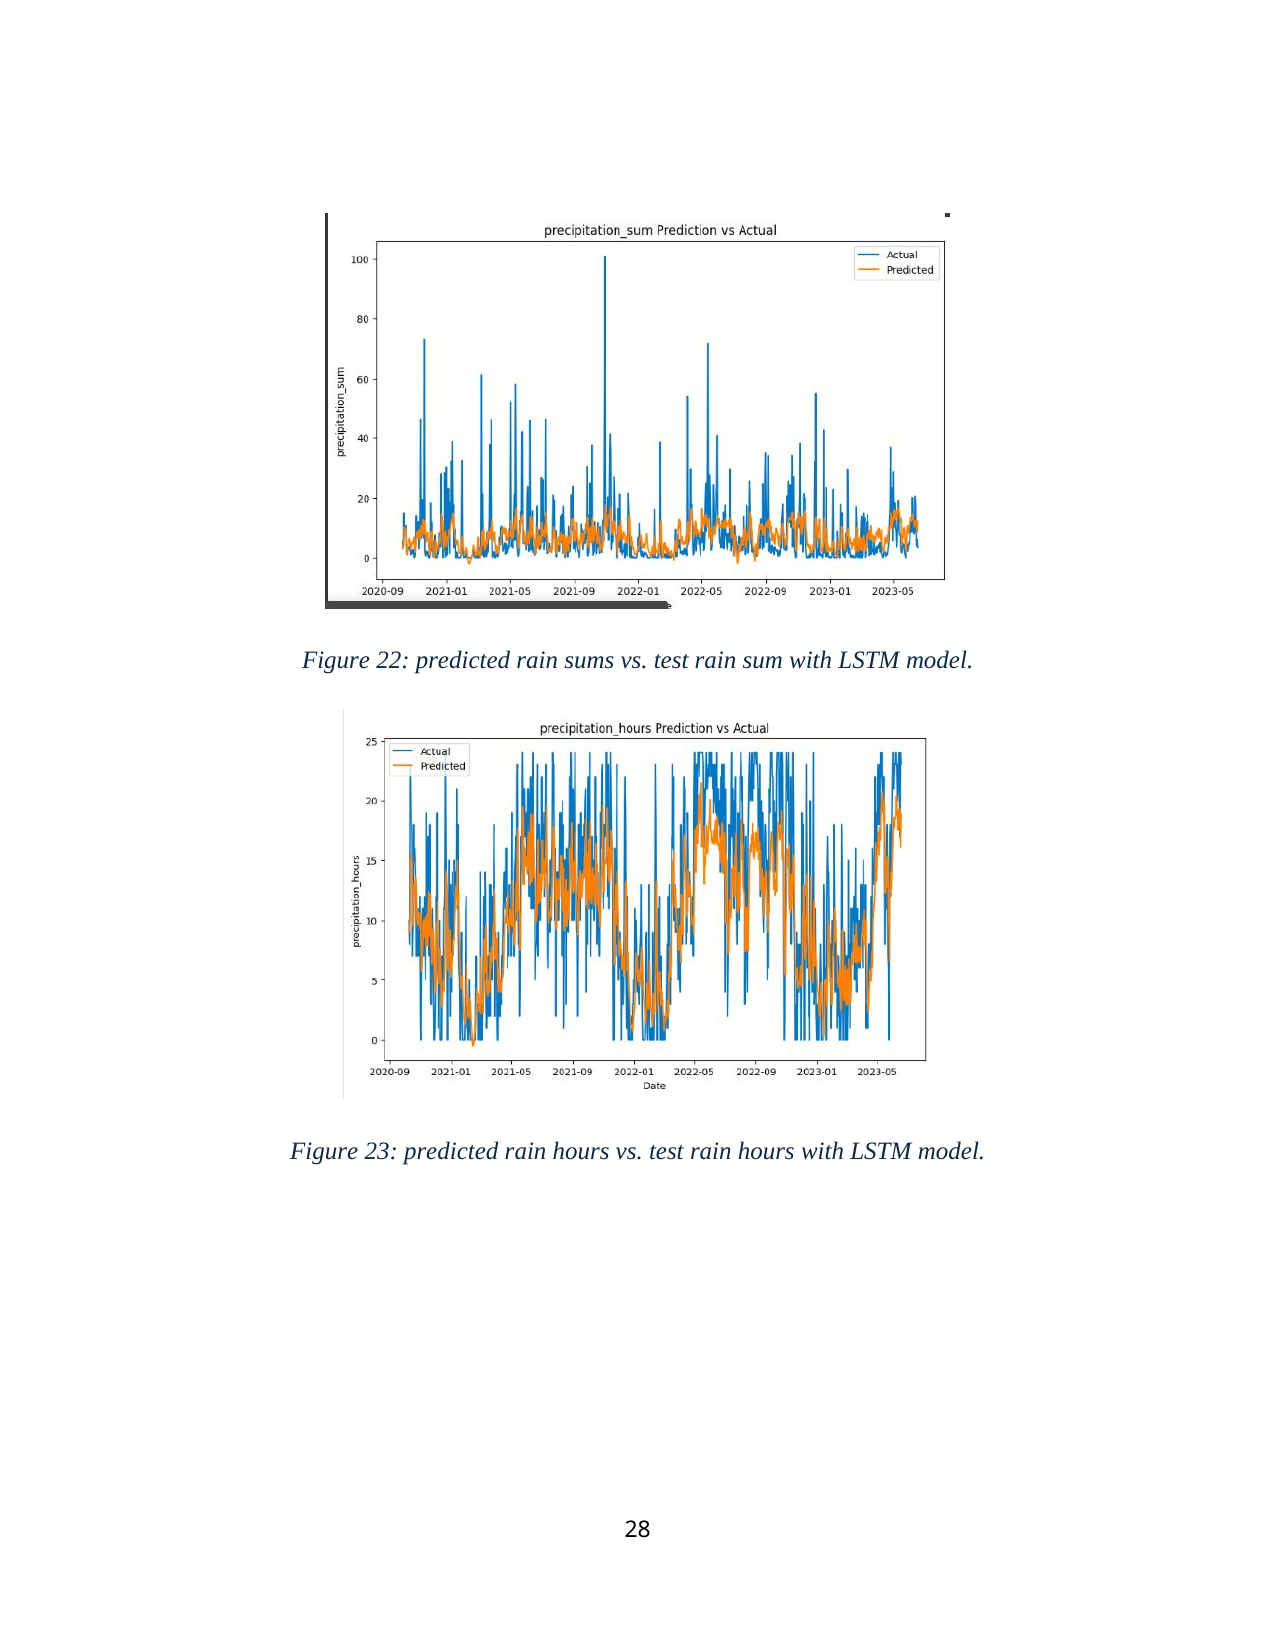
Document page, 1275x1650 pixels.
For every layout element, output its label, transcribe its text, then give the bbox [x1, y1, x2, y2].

picture [343, 709, 932, 1100]
text Figure 22: predicted rain sums vs. test rain sum with LSTM model. [150, 645, 1125, 674]
text Figure 23: predicted rain hours vs. test rain hours with LSTM model. [150, 1136, 1125, 1165]
picture [325, 213, 950, 609]
